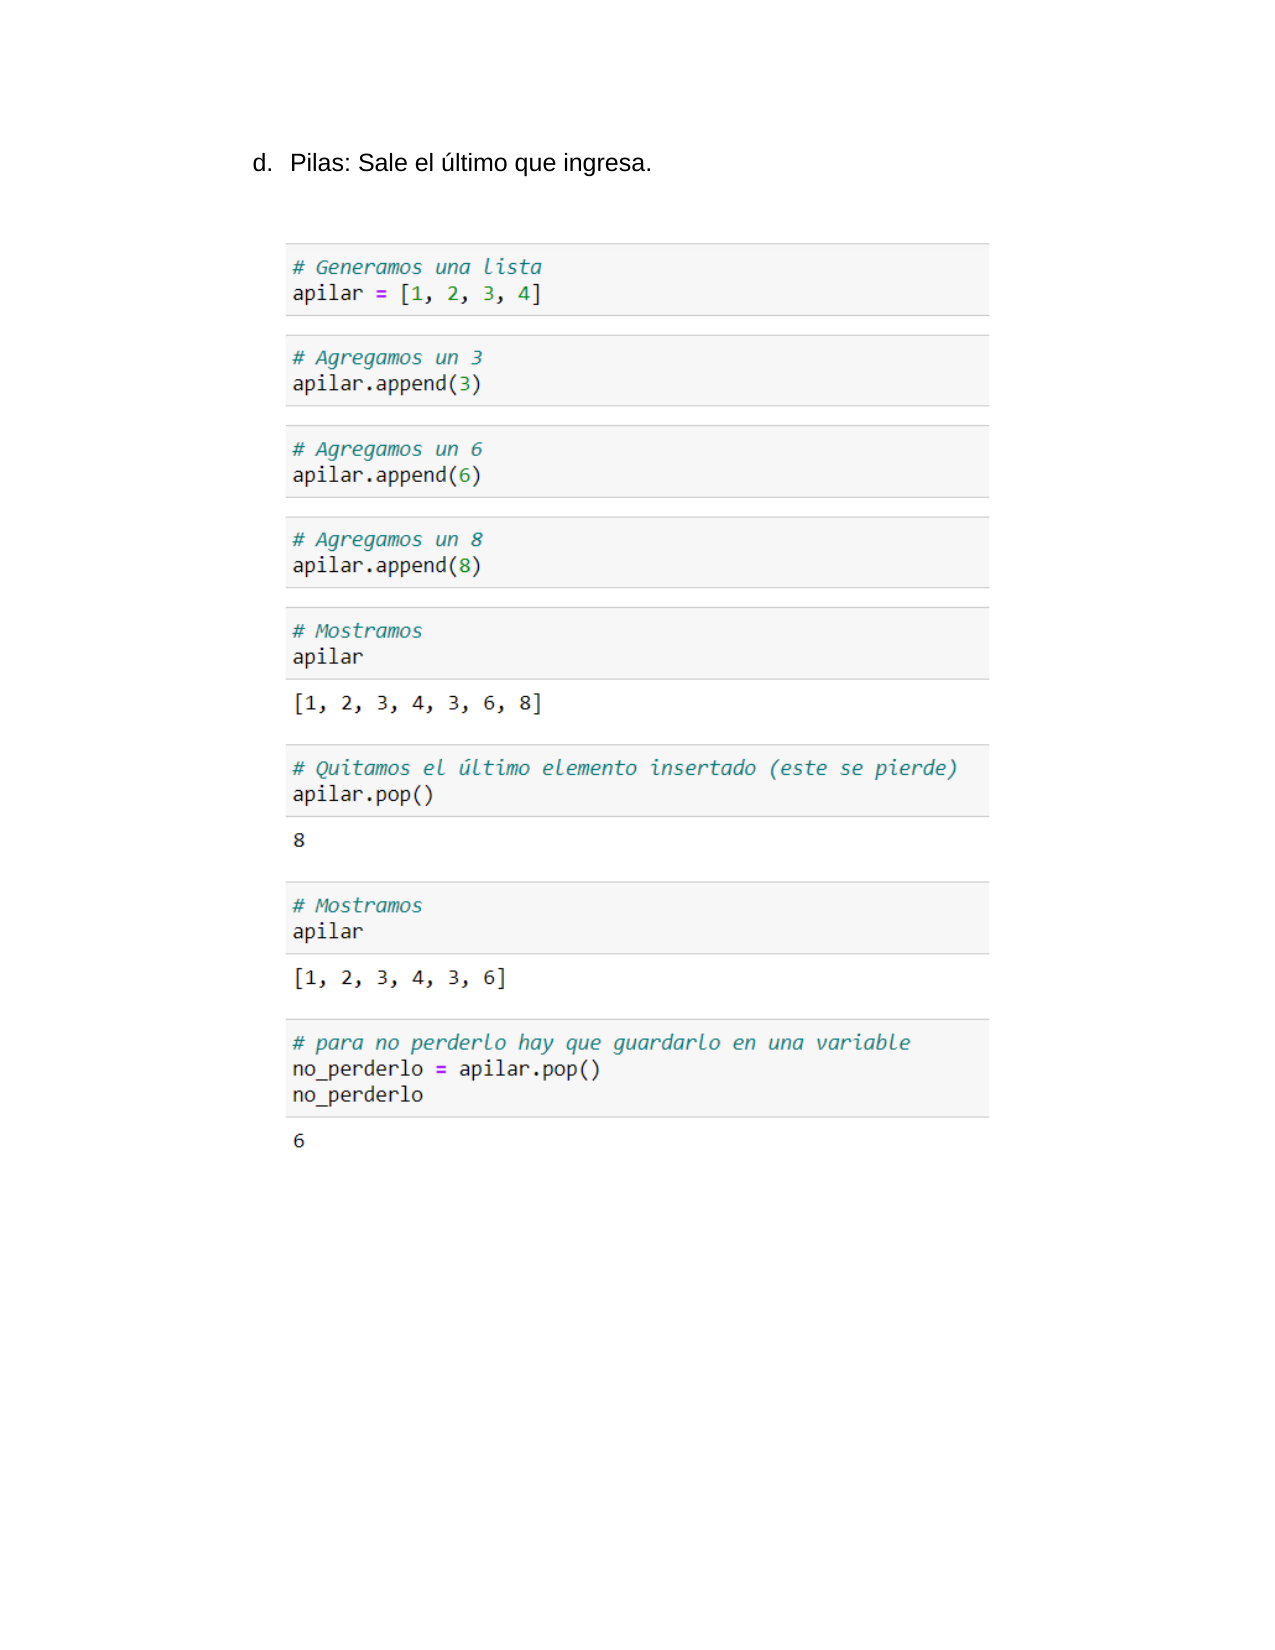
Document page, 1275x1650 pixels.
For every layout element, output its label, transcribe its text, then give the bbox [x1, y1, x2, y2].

list Pilas: Sale el último que ingresa. [252, 148, 1098, 176]
picture [285, 243, 990, 1171]
